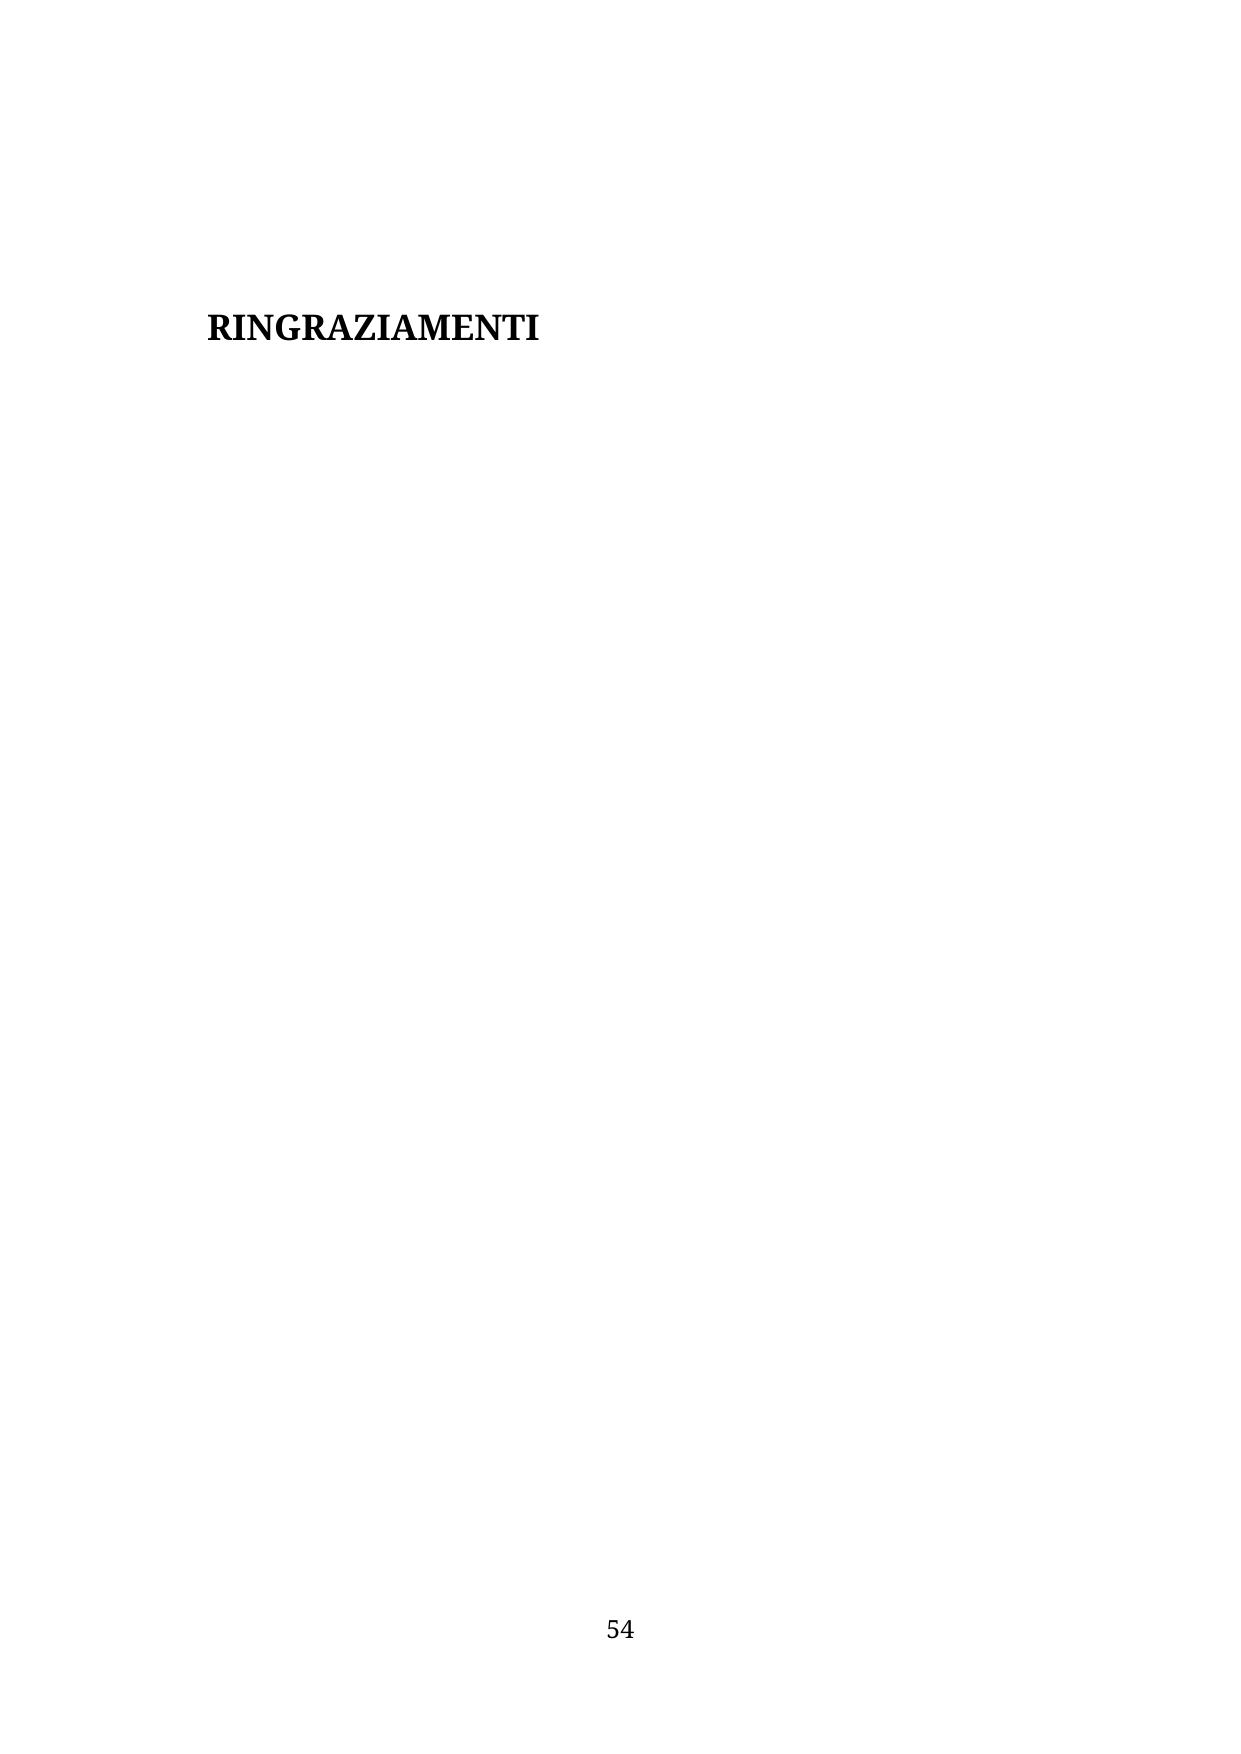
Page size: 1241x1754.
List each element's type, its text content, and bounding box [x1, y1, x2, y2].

text RINGRAZIAMENTI [207, 302, 1033, 350]
